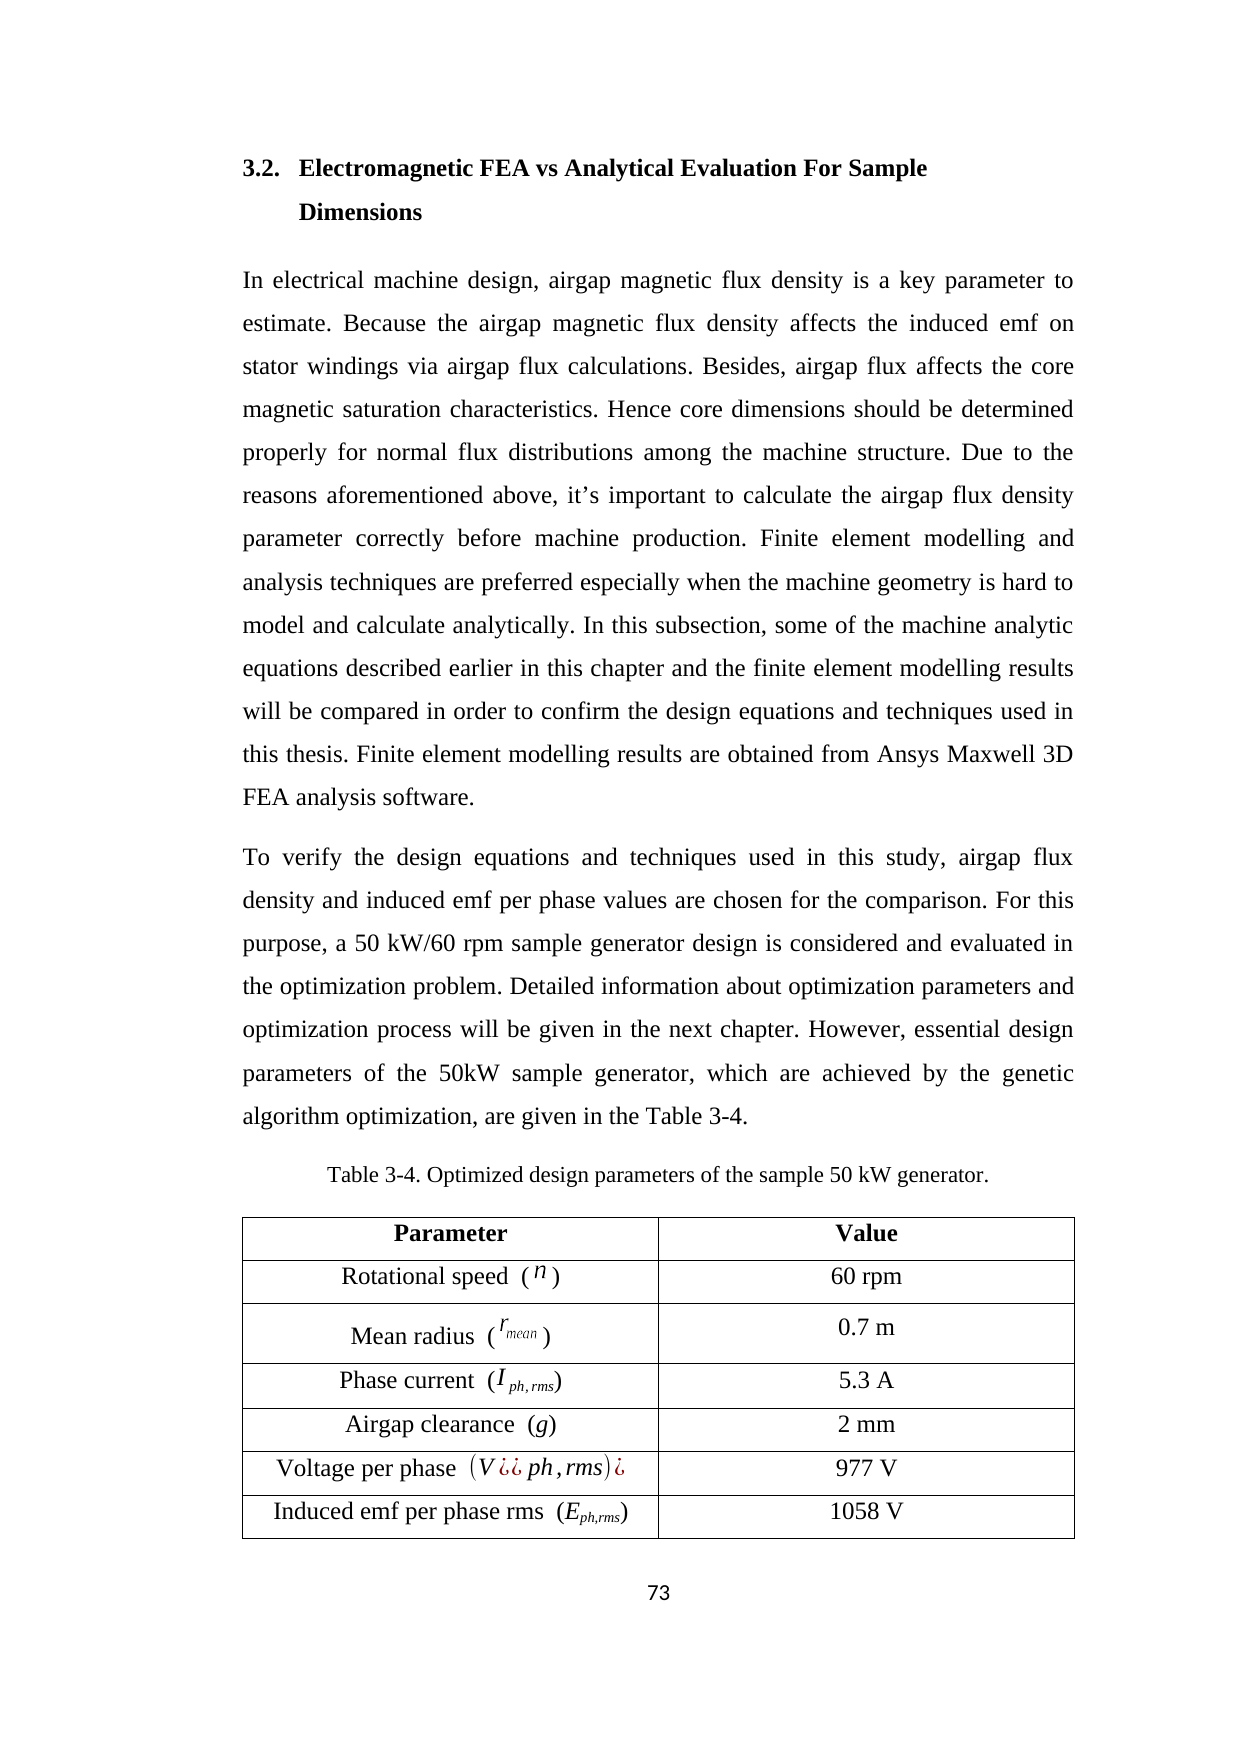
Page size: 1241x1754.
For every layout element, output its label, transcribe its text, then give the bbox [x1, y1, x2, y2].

table_header Parameter [243, 1218, 658, 1260]
table_cell 977 V [659, 1452, 1074, 1495]
table_cell Airgap clearance (g) [243, 1409, 658, 1451]
table_cell Phase current () [243, 1364, 658, 1408]
table_cell 2 mm [659, 1409, 1074, 1451]
text Table 3-4. Optimized design parameters of the sample 50 kW generator. [242, 1161, 1075, 1187]
subtitle Electromagnetic FEA vs Analytical Evaluation For Sample Dimensions [242, 153, 1075, 225]
table_cell 60 rpm [659, 1261, 1074, 1303]
table_cell Rotational speed () [243, 1261, 658, 1303]
table_header Value [659, 1218, 1074, 1260]
table_cell 1058 V [659, 1496, 1074, 1538]
table_cell 5.3 A [659, 1364, 1074, 1408]
text In electrical machine design, airgap magnetic flux density is a key parameter to estimate. Because the airgap magnetic flux density affects the induced emf on stator windings via airgap flux calculations. Besides, airgap flux affects the core magnetic saturation characteristics. Hence core dimensions should be determined properly for normal flux distributions among the machine structure. Due to the reasons aforementioned above, it’s important to calculate the airgap flux density parameter correctly before machine production. Finite element modelling and analysis techniques are preferred especially when the machine geometry is hard to model and calculate analytically. In this subsection, some of the machine analytic equations described earlier in this chapter and the finite element modelling results will be compared in order to confirm the design equations and techniques used in this thesis. Finite element modelling results are obtained from Ansys Maxwell 3D FEA analysis software. [242, 265, 1075, 811]
table_cell 0.7 m [659, 1304, 1074, 1363]
table_cell Induced emf per phase rms (Eph,rms) [243, 1496, 658, 1538]
text To verify the design equations and techniques used in this study, airgap flux density and induced emf per phase values are chosen for the comparison. For this purpose, a 50 kW/60 rpm sample generator design is considered and evaluated in the optimization problem. Detailed information about optimization parameters and optimization process will be given in the next chapter. However, essential design parameters of the 50kW sample generator, which are achieved by the genetic algorithm optimization, are given in the Table 3-4. [242, 842, 1075, 1129]
table_cell Mean radius () [243, 1304, 658, 1363]
table_cell Voltage per phase [243, 1452, 658, 1495]
